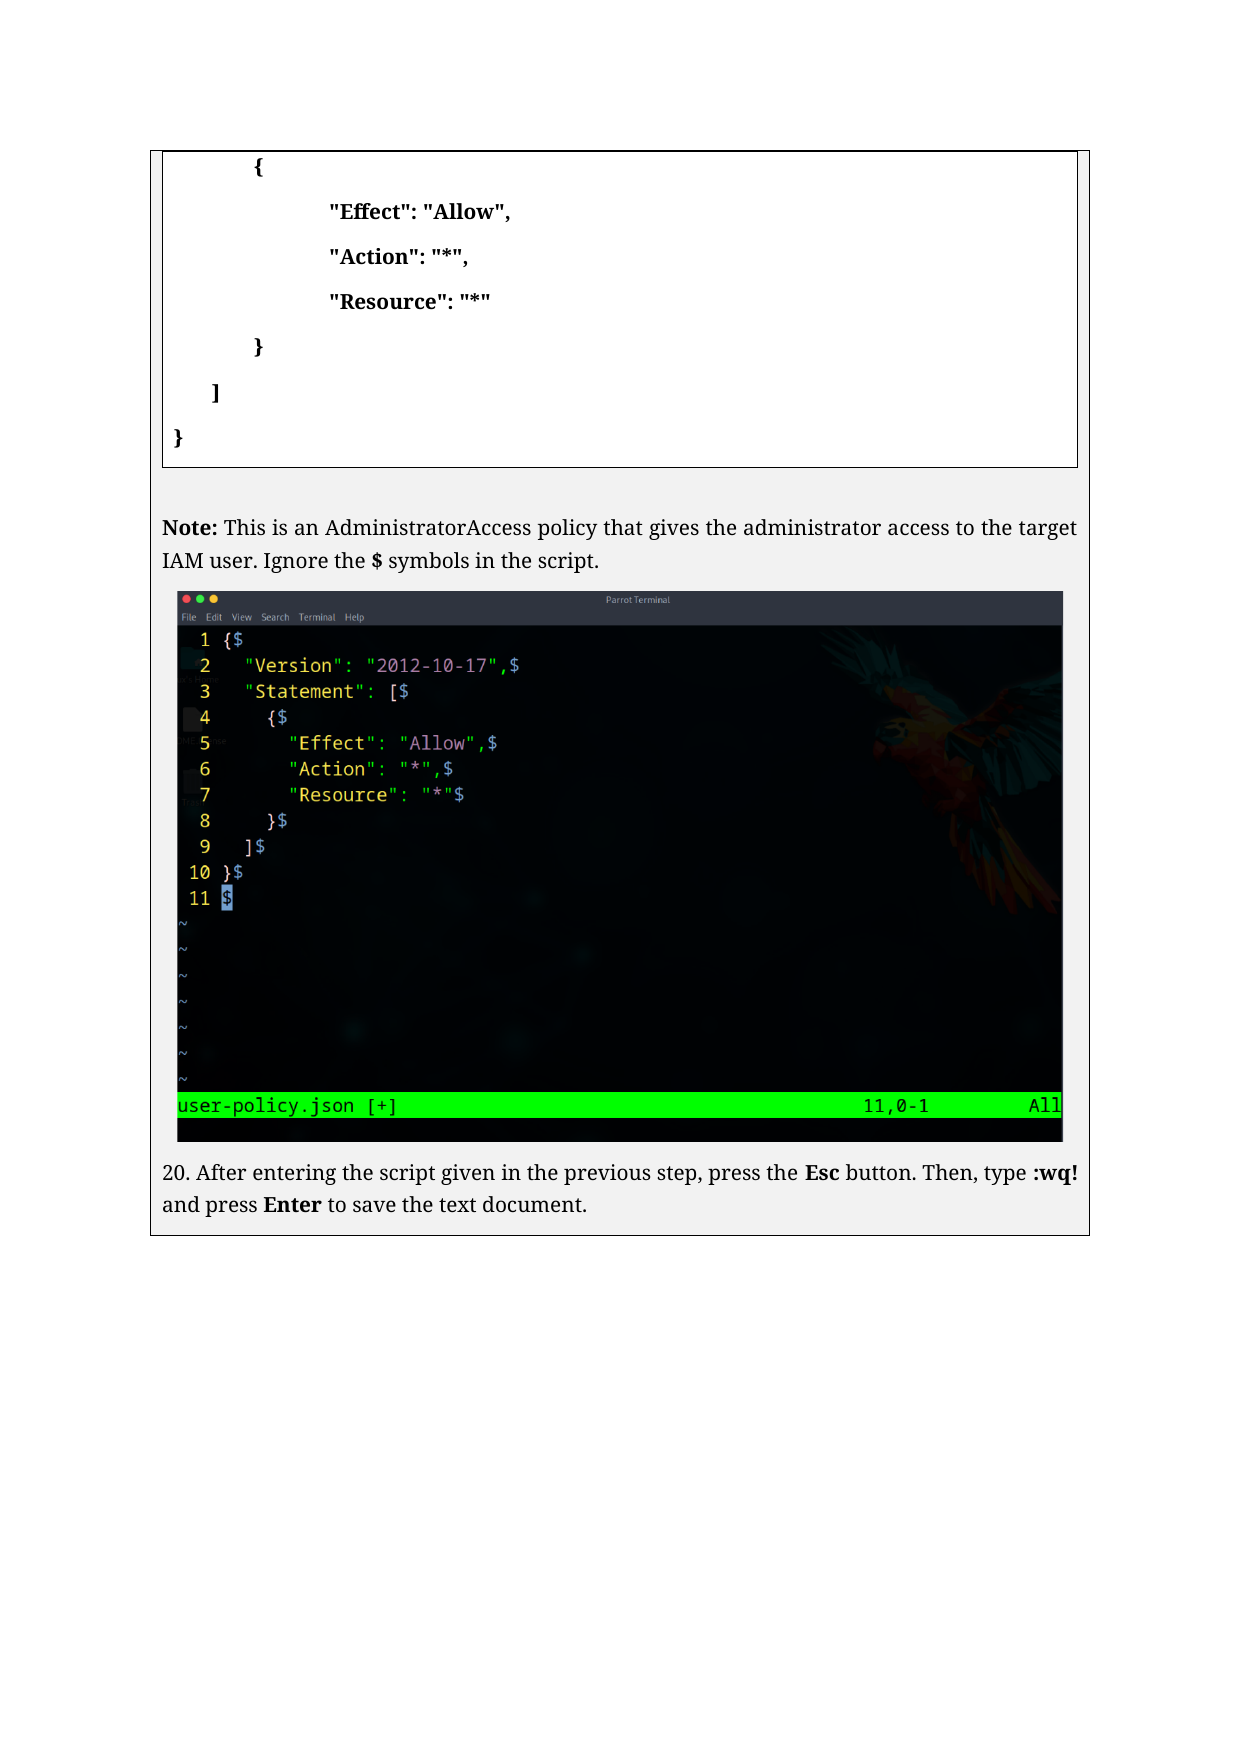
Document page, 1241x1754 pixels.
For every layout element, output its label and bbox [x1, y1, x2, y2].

picture [177, 591, 1064, 1142]
table_header [151, 151, 1089, 1235]
